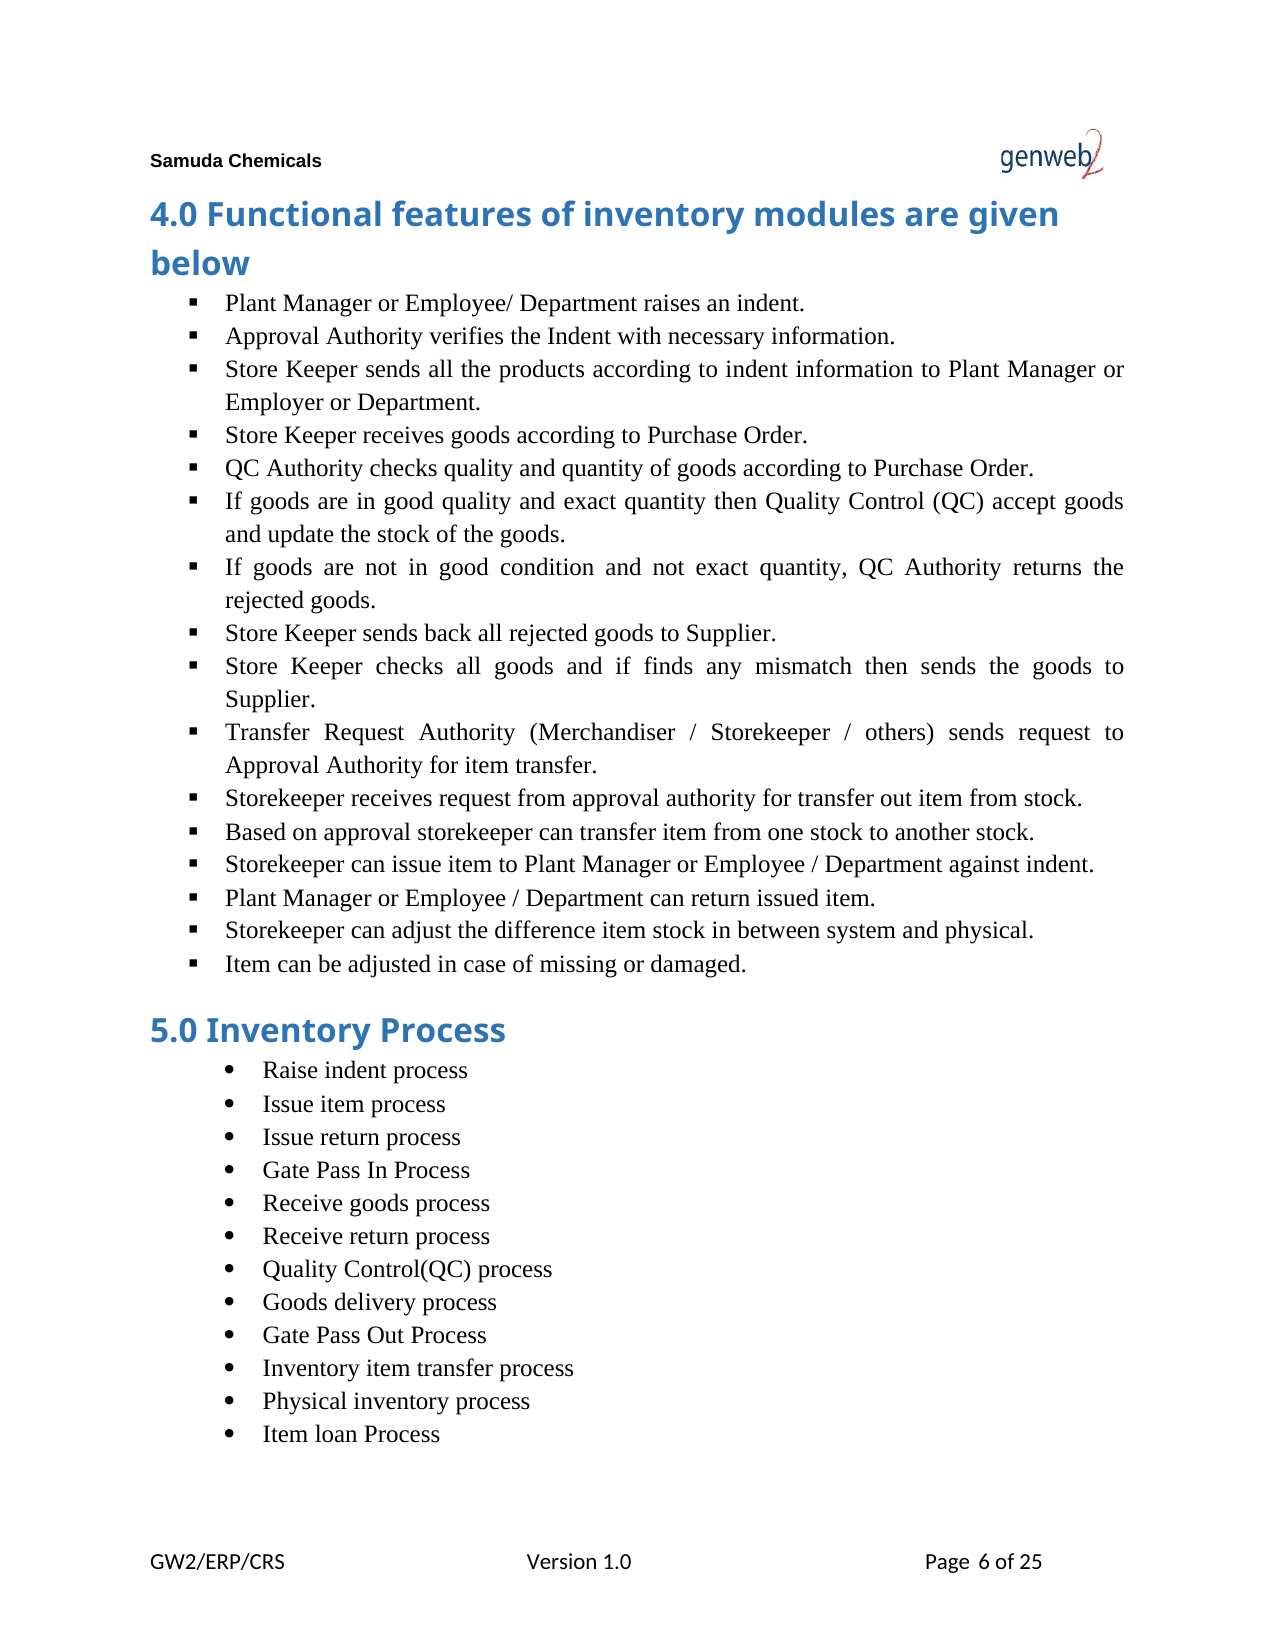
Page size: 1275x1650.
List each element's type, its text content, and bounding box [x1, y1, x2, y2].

list Storekeeper receives request from approval authority for transfer out item from stock. [187, 783, 1125, 812]
subtitle 5.0 Inventory Process [150, 1007, 1125, 1052]
list Goods delivery process [225, 1287, 1125, 1316]
list Item can be adjusted in case of missing or damaged. [187, 949, 1125, 977]
list If goods are in good quality and exact quantity then Quality Control (QC) accept goods and update the stock of the goods. [187, 486, 1125, 548]
list Storekeeper can issue item to Plant Manager or Employee / Department against indent. [187, 849, 1125, 878]
list Storekeeper can adjust the difference item stock in between system and physical. [187, 916, 1125, 944]
subtitle 4.0 Functional features of inventory modules are given below [150, 190, 1125, 285]
list Based on approval storekeeper can transfer item from one stock to another stock. [187, 817, 1125, 845]
list If goods are not in good condition and not exact quantity, QC Authority returns the rejected goods. [187, 552, 1125, 614]
picture [1000, 128, 1103, 179]
list Raise indent process [225, 1056, 1125, 1084]
list Quality Control(QC) process [225, 1254, 1125, 1282]
list Issue return process [225, 1122, 1125, 1150]
list Plant Manager or Employee/ Department raises an indent. [187, 288, 1125, 317]
list Store Keeper sends all the products according to indent information to Plant Manager or Employer or Department. [187, 354, 1125, 416]
list Gate Pass In Process [225, 1155, 1125, 1183]
list Store Keeper sends back all rejected goods to Supplier. [187, 618, 1125, 647]
list Item loan Process [225, 1419, 1125, 1448]
list Inventory item transfer process [225, 1353, 1125, 1382]
list Store Keeper receives goods according to Purchase Order. [187, 420, 1125, 449]
list Receive return process [225, 1221, 1125, 1249]
list Receive goods process [225, 1188, 1125, 1216]
list Transfer Request Authority (Merchandiser / Storekeeper / others) sends request to Approval Authority for item transfer. [187, 717, 1125, 779]
list Approval Authority verifies the Indent with necessary information. [187, 321, 1125, 350]
list Physical inventory process [225, 1386, 1125, 1414]
list QC Authority checks quality and quantity of goods according to Purchase Order. [187, 453, 1125, 482]
list Gate Pass Out Process [225, 1320, 1125, 1348]
list Store Keeper checks all goods and if finds any mismatch then sends the goods to Supplier. [187, 651, 1125, 713]
list Plant Manager or Employee / Department can return issued item. [187, 883, 1125, 911]
list Issue item process [225, 1089, 1125, 1117]
